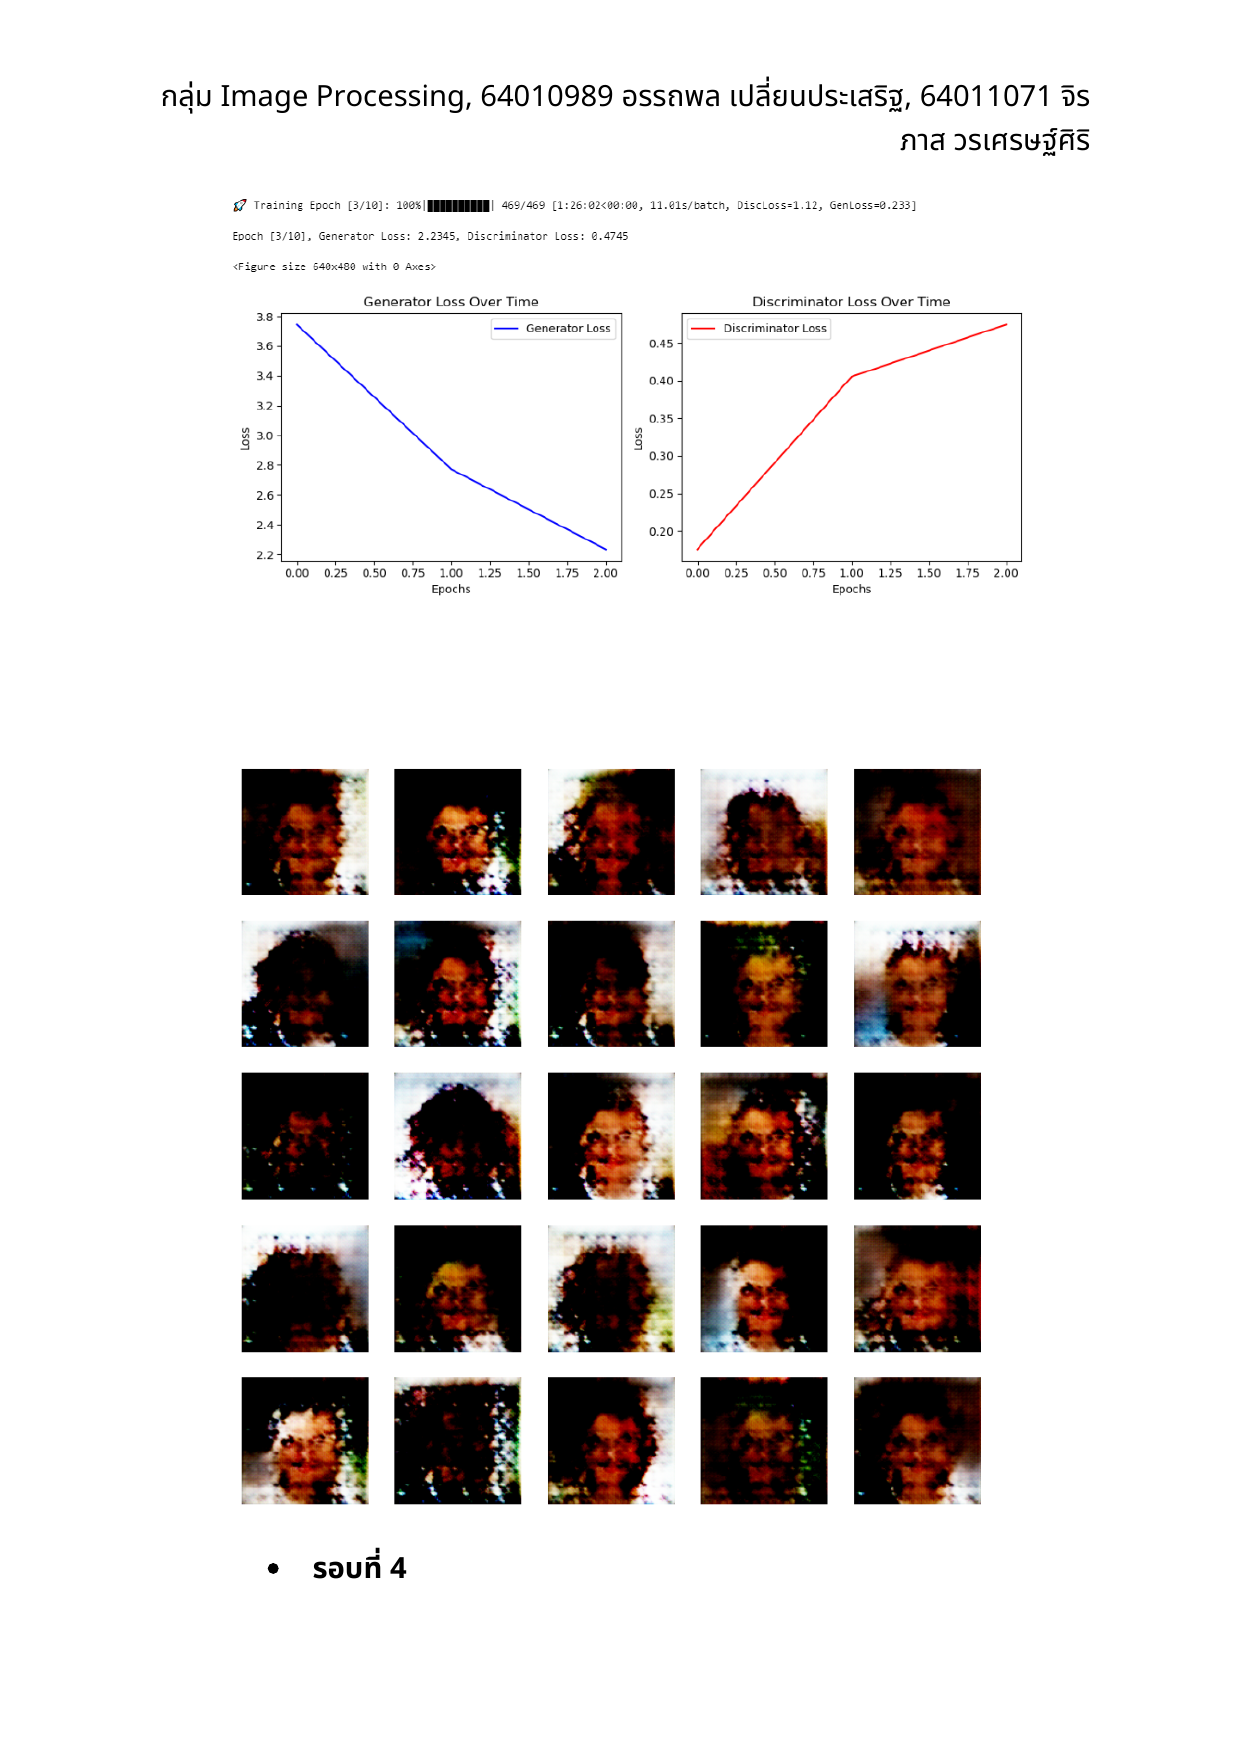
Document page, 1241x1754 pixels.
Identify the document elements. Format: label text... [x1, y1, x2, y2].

list รอบที่ 4 [268, 1548, 1090, 1592]
picture [225, 189, 1033, 604]
picture [225, 760, 990, 1517]
